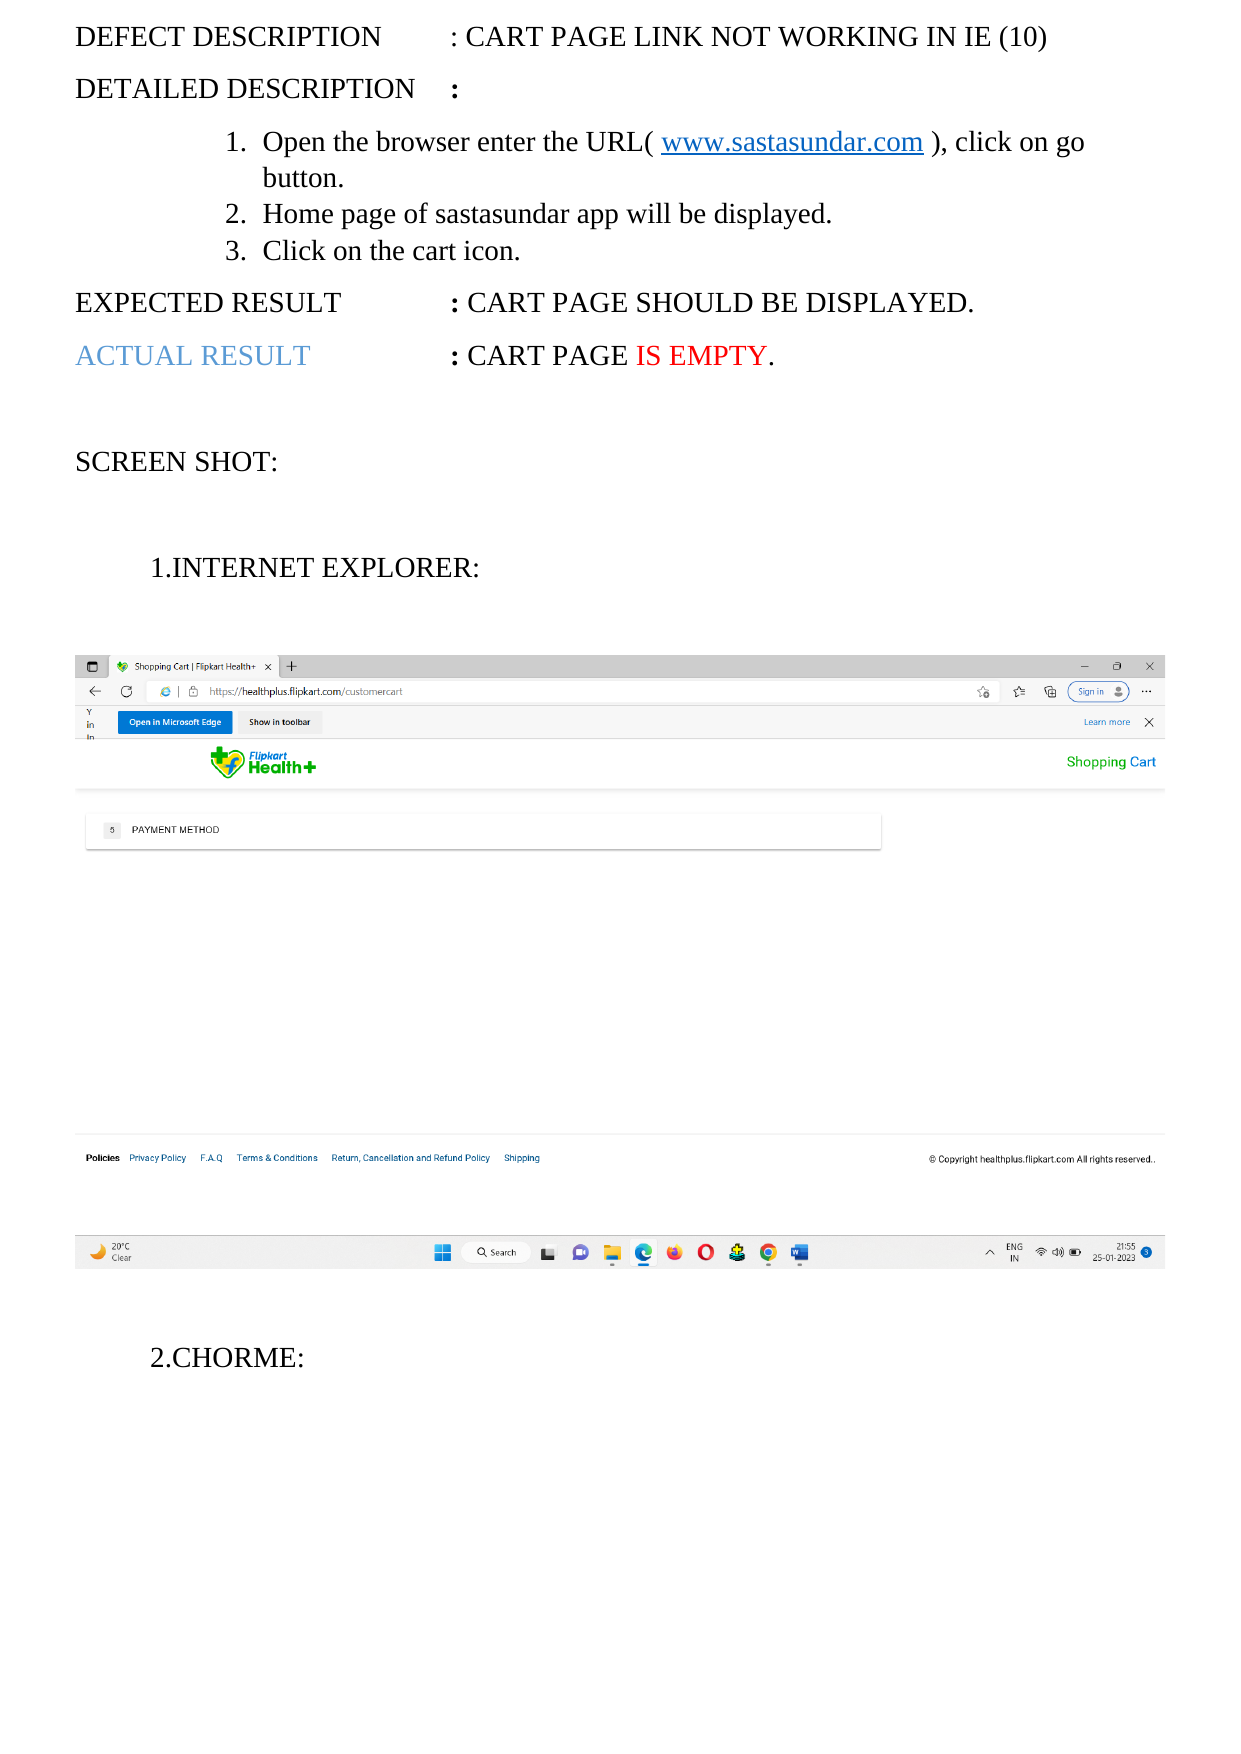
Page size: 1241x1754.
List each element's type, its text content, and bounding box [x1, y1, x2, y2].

text DETAILED DESCRIPTION : [75, 72, 1165, 105]
text EXPECTED RESULT : CART PAGE SHOULD BE DISPLAYED. [75, 286, 1165, 319]
text 2.CHORME: [75, 1340, 1165, 1374]
list Home page of sastasundar app will be displayed. [225, 197, 1165, 230]
picture [75, 655, 1166, 1269]
text 1.INTERNET EXPLORER: [75, 550, 1165, 583]
list Open the browser enter the URL( www.sastasundar.com ), click on go button. [225, 124, 1165, 194]
text SCREEN SHOT: [75, 444, 1165, 478]
text DEFECT DESCRIPTION : CART PAGE LINK NOT WORKING IN IE (10) [75, 19, 1165, 52]
list Click on the cart icon. [225, 233, 1165, 266]
text ACTUAL RESULT : CART PAGE IS EMPTY. [75, 338, 1165, 372]
